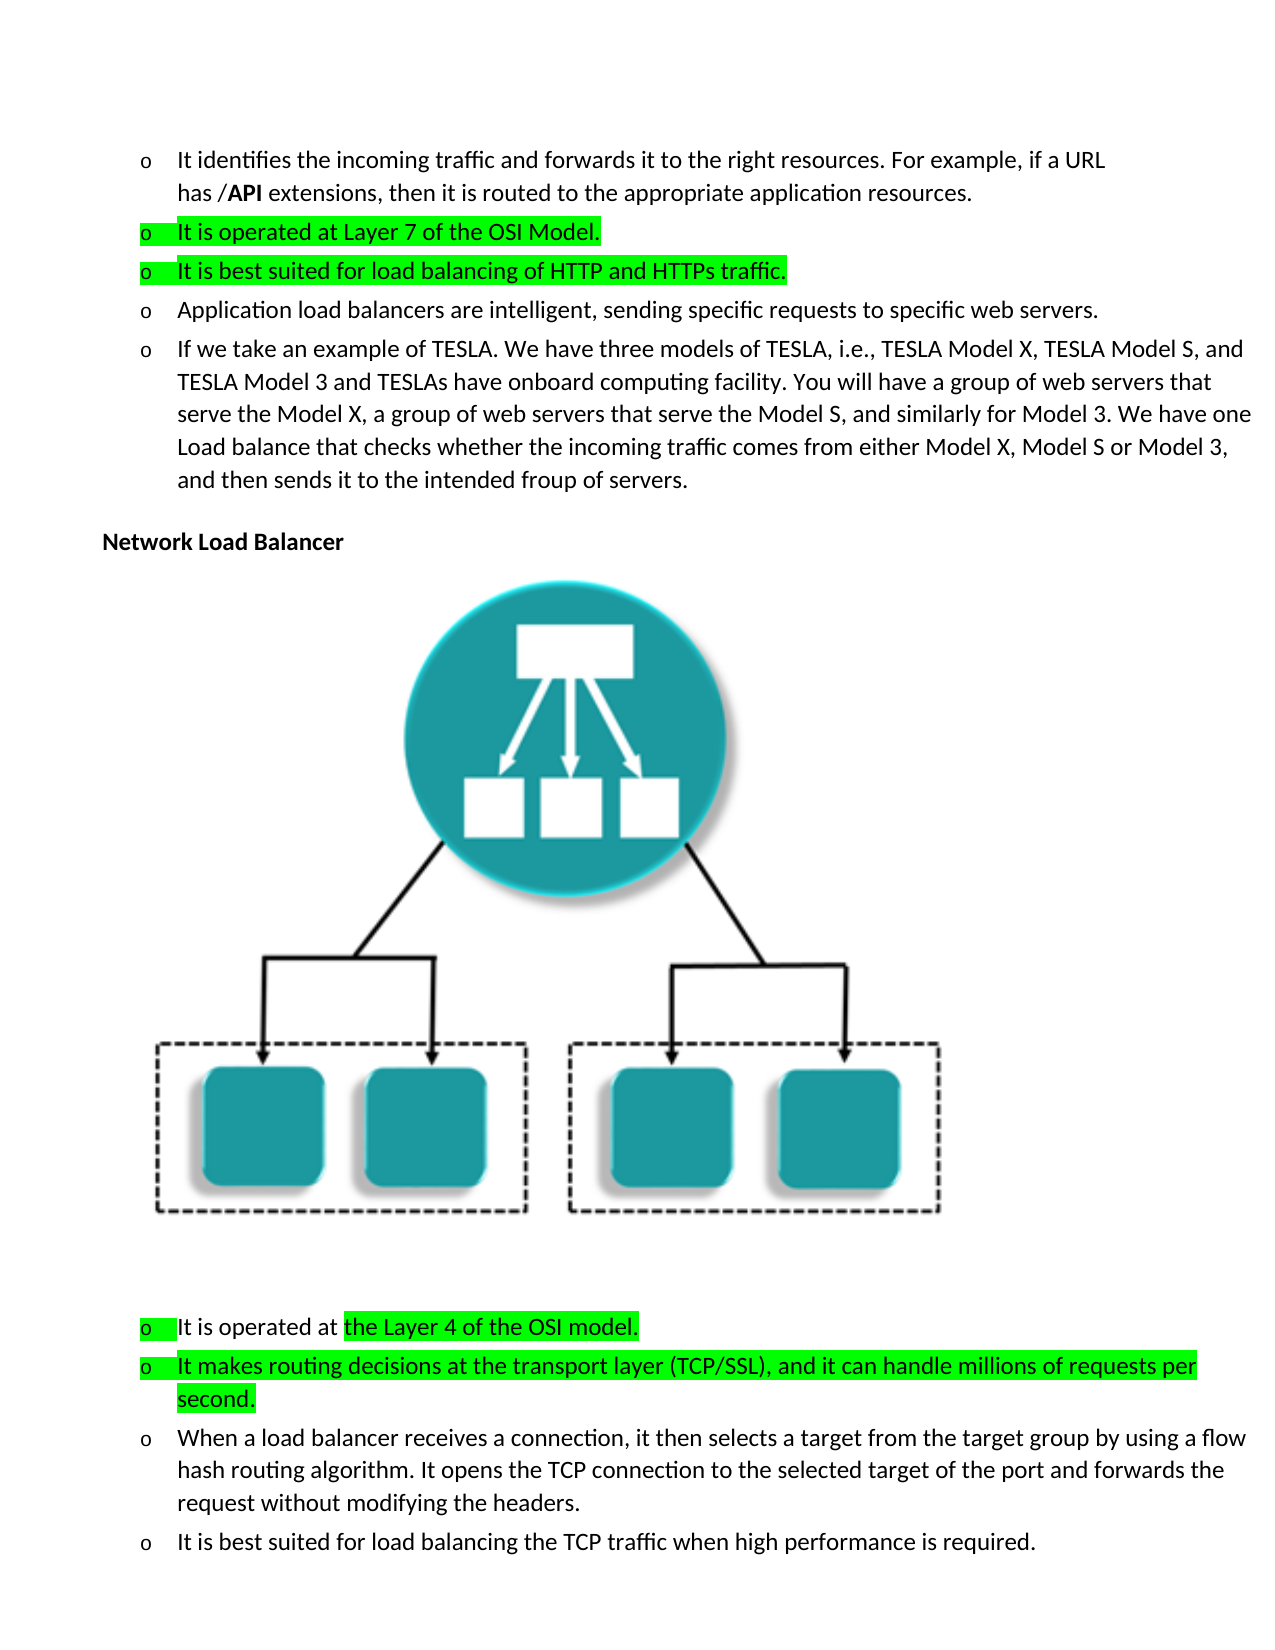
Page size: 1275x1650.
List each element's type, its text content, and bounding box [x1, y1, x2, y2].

list It is operated at the Layer 4 of the OSI model. [139, 1308, 1254, 1341]
list If we take an example of TESLA. We have three models of TESLA, i.e., TESLA Model X, TESLA Model S, and TESLA Model 3 and TESLAs have onboard computing facility. You will have a group of web servers that serve the Model X, a group of web servers that serve the Model S, and similarly for Model 3. We have one Load balance that checks whether the incoming traffic comes from either Model X, Model S or Model 3, and then sends it to the intended froup of servers. [139, 331, 1254, 495]
list Application load balancers are intelligent, sending specific requests to specific web servers. [139, 292, 1254, 324]
subtitle Network Load Balancer [102, 524, 1254, 556]
list When a load balancer receives a connection, it then selects a target from the target group by using a flow hash routing algorithm. It opens the TCP connection to the selected target of the port and forwards the request without modifying the headers. [139, 1419, 1254, 1518]
list It is operated at Layer 7 of the OSI Model. [139, 213, 1254, 246]
picture [102, 556, 969, 1303]
list It makes routing decisions at the transport layer (TCP/SSL), and it can handle millions of requests per second. [139, 1348, 1254, 1413]
list It identifies the incoming traffic and forwards it to the right resources. For example, if a URL has /API extensions, then it is routed to the appropriate application resources. [139, 142, 1254, 207]
list It is best suited for load balancing the TCP traffic when high performance is required. [139, 1524, 1254, 1557]
list It is best suited for load balancing of HTTP and HTTPs traffic. [139, 253, 1254, 285]
